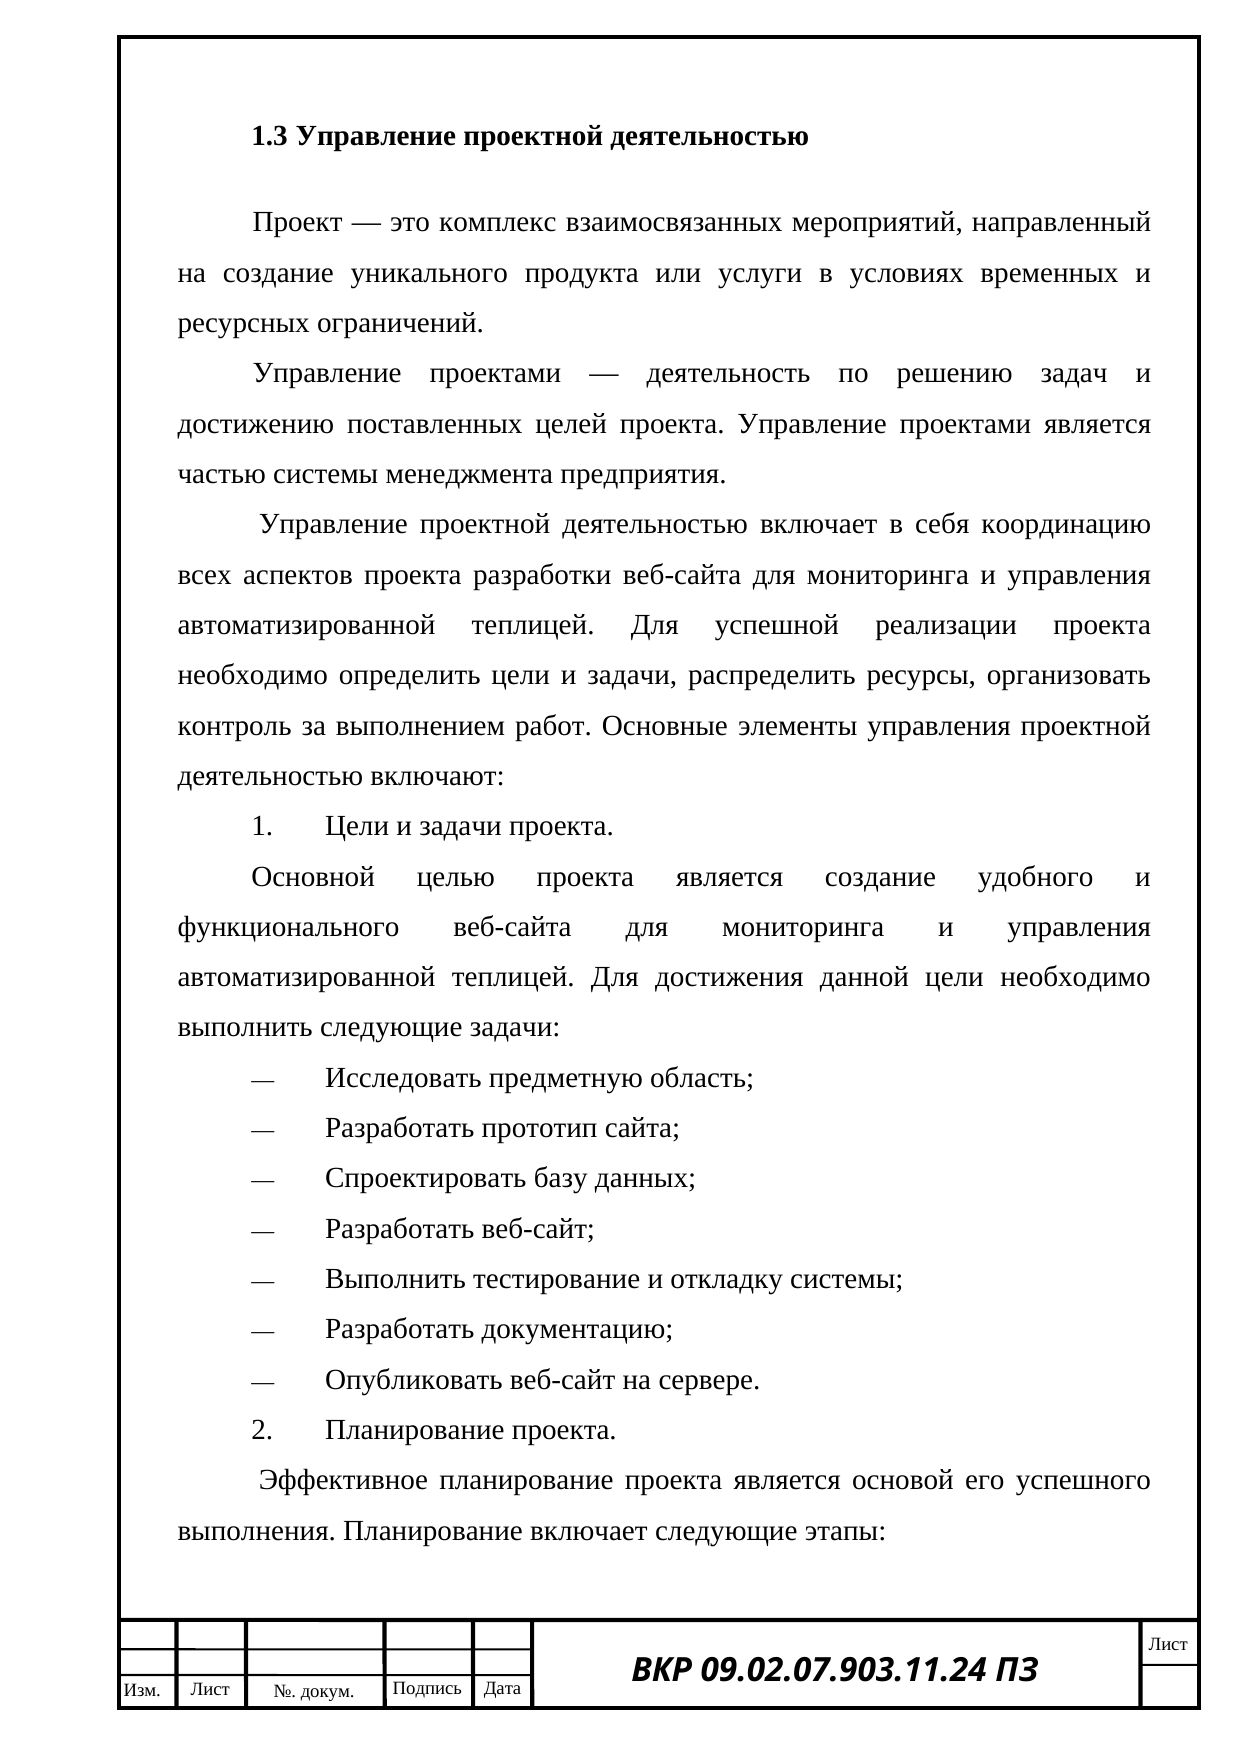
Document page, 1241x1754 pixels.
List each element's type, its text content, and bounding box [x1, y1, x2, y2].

list Разработать веб-сайт; [177, 1211, 1152, 1244]
list Проект — это комплекс взаимосвязанных мероприятий, направленный на создание уникального продукта или услуги в условиях временных и ресурсных ограничений. [177, 204, 1152, 339]
list Исследовать предметную область; [177, 1060, 1152, 1093]
list Спроектировать базу данных; [177, 1161, 1152, 1194]
list Разработать прототип сайта; [177, 1110, 1152, 1144]
list Эффективное планирование проекта является основой его успешного выполнения. Планирование включает следующие этапы: [177, 1462, 1152, 1546]
list Опубликовать веб-сайт на сервере. [177, 1362, 1152, 1395]
list Основной целью проекта является создание удобного и функционального веб-сайта для мониторинга и управления автоматизированной теплицей. Для достижения данной цели необходимо выполнить следующие задачи: [177, 859, 1152, 1043]
list Цели и задачи проекта. [177, 808, 1152, 842]
list Разработать документацию; [177, 1311, 1152, 1345]
list Управление проектами — деятельность по решению задач и достижению поставленных целей проекта. Управление проектами является частью системы менеджмента предприятия. [177, 356, 1152, 490]
list Управление проектной деятельностью включает в себя координацию всех аспектов проекта разработки веб-сайта для мониторинга и управления автоматизированной теплицей. Для успешной реализации проекта необходимо определить цели и задачи, распределить ресурсы, организовать контроль за выполнением работ. Основные элементы управления проектной деятельностью включают: [177, 506, 1152, 792]
list Планирование проекта. [177, 1412, 1152, 1446]
subtitle Управление проектной деятельностью [177, 118, 1152, 152]
list Выполнить тестирование и откладку системы; [177, 1261, 1152, 1295]
